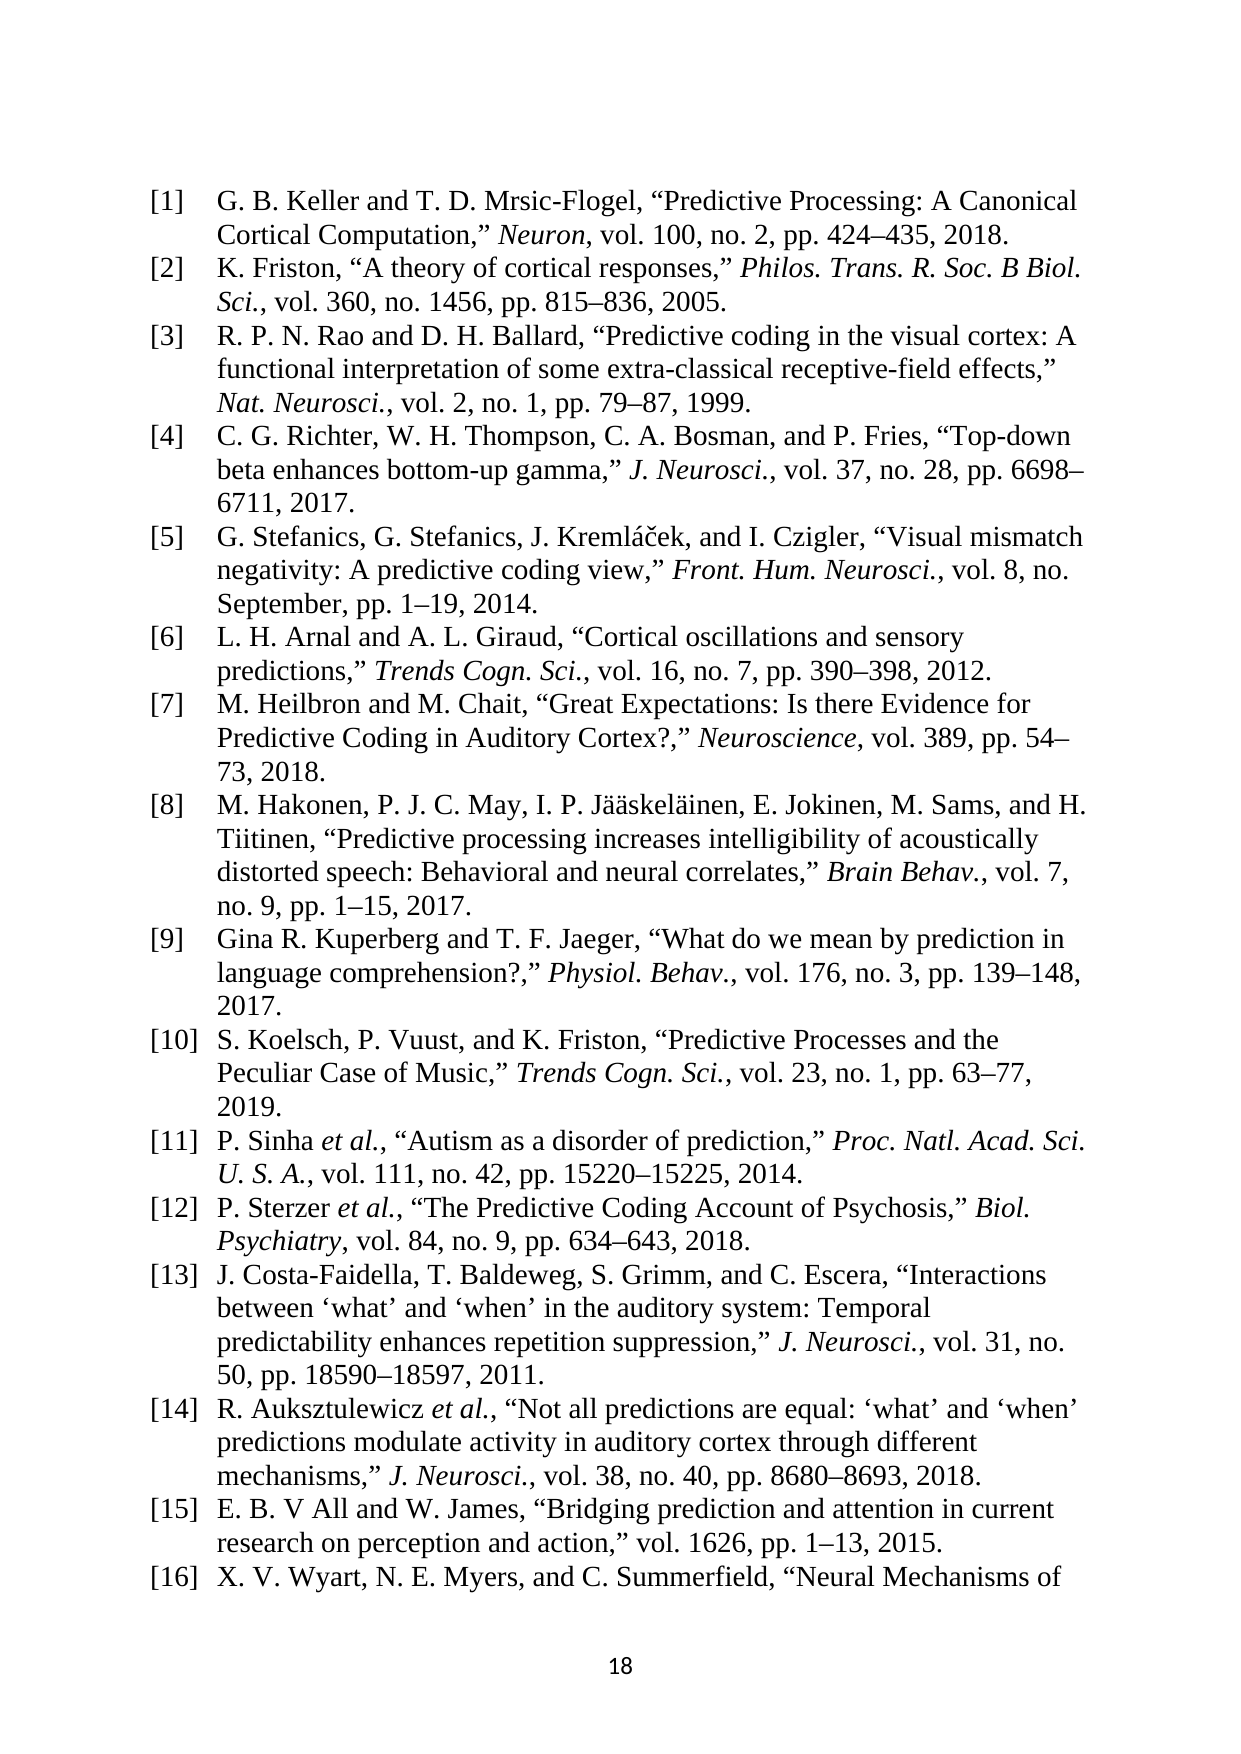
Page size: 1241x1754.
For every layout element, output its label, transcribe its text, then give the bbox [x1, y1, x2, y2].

text [7] M. Heilbron and M. Chait, “Great Expectations: Is there Evidence for Predictive Coding in Auditory Cortex?,” Neuroscience, vol. 389, pp. 54–73, 2018. [150, 687, 1090, 787]
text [150, 1559, 1090, 1592]
text [1] G. B. Keller and T. D. Mrsic-Flogel, “Predictive Processing: A Canonical Cortical Computation,” Neuron, vol. 100, no. 2, pp. 424–435, 2018. [150, 183, 1090, 251]
text [6] L. H. Arnal and A. L. Giraud, “Cortical oscillations and sensory predictions,” Trends Cogn. Sci., vol. 16, no. 7, pp. 390–398, 2012. [150, 619, 1090, 687]
text [5] G. Stefanics, G. Stefanics, J. Kremláček, and I. Czigler, “Visual mismatch negativity: A predictive coding view,” Front. Hum. Neurosci., vol. 8, no. September, pp. 1–19, 2014. [150, 519, 1090, 619]
text [15] E. B. V All and W. James, “Bridging prediction and attention in current research on perception and action,” vol. 1626, pp. 1–13, 2015. [150, 1492, 1090, 1559]
text [13] J. Costa-Faidella, T. Baldeweg, S. Grimm, and C. Escera, “Interactions between ‘what’ and ‘when’ in the auditory system: Temporal predictability enhances repetition suppression,” J. Neurosci., vol. 31, no. 50, pp. 18590–18597, 2011. [150, 1257, 1090, 1391]
text [8] M. Hakonen, P. J. C. May, I. P. Jääskeläinen, E. Jokinen, M. Sams, and H. Tiitinen, “Predictive processing increases intelligibility of acoustically distorted speech: Behavioral and neural correlates,” Brain Behav., vol. 7, no. 9, pp. 1–15, 2017. [150, 787, 1090, 921]
text [3] R. P. N. Rao and D. H. Ballard, “Predictive coding in the visual cortex: A functional interpretation of some extra-classical receptive-field effects,” Nat. Neurosci., vol. 2, no. 1, pp. 79–87, 1999. [150, 318, 1090, 418]
text [10] S. Koelsch, P. Vuust, and K. Friston, “Predictive Processes and the Peculiar Case of Music,” Trends Cogn. Sci., vol. 23, no. 1, pp. 63–77, 2019. [150, 1022, 1090, 1123]
text [11] P. Sinha et al., “Autism as a disorder of prediction,” Proc. Natl. Acad. Sci. U. S. A., vol. 111, no. 42, pp. 15220–15225, 2014. [150, 1123, 1090, 1190]
text [9] Gina R. Kuperberg and T. F. Jaeger, “What do we mean by prediction in language comprehension?,” Physiol. Behav., vol. 176, no. 3, pp. 139–148, 2017. [150, 921, 1090, 1022]
text [2] K. Friston, “A theory of cortical responses,” Philos. Trans. R. Soc. B Biol. Sci., vol. 360, no. 1456, pp. 815–836, 2005. [150, 251, 1090, 318]
text [4] C. G. Richter, W. H. Thompson, C. A. Bosman, and P. Fries, “Top-down beta enhances bottom-up gamma,” J. Neurosci., vol. 37, no. 28, pp. 6698–6711, 2017. [150, 418, 1090, 519]
text [12] P. Sterzer et al., “The Predictive Coding Account of Psychosis,” Biol. Psychiatry, vol. 84, no. 9, pp. 634–643, 2018. [150, 1190, 1090, 1257]
text [14] R. Auksztulewicz et al., “Not all predictions are equal: ‘what’ and ‘when’ predictions modulate activity in auditory cortex through different mechanisms,” J. Neurosci., vol. 38, no. 40, pp. 8680–8693, 2018. [150, 1391, 1090, 1492]
